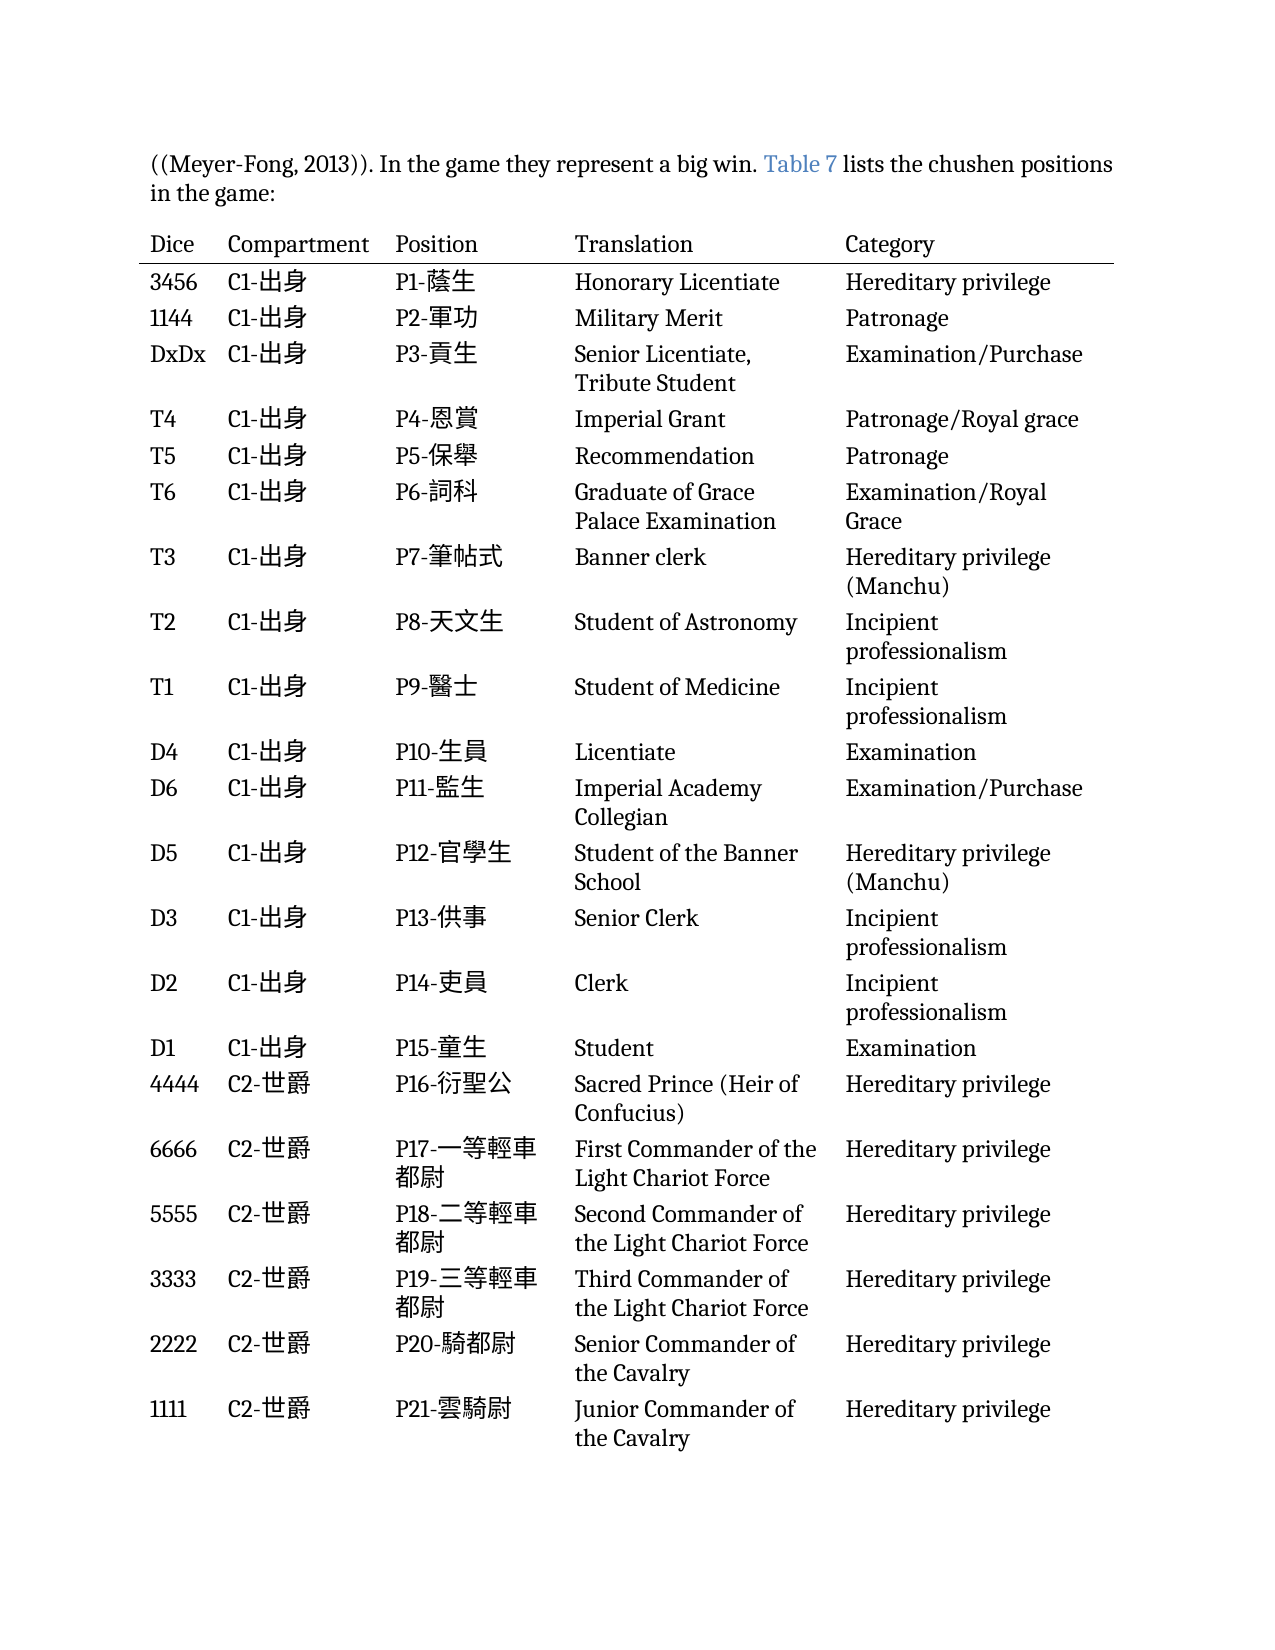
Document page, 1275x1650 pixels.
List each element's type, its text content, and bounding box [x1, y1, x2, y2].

table_cell Examination/Purchase [834, 770, 1114, 835]
table_cell C1-出身 [217, 835, 384, 900]
table_cell T1 [139, 669, 217, 734]
table_cell P11-監生 [384, 770, 563, 835]
table_header Translation [563, 226, 834, 262]
table_cell C1-出身 [217, 474, 384, 539]
table_cell C1-出身 [217, 604, 384, 669]
table_cell 4444 [139, 1067, 217, 1132]
table_cell P21-雲騎尉 [384, 1392, 563, 1457]
table_cell D2 [139, 965, 217, 1030]
table_cell C2-世爵 [217, 1327, 384, 1392]
table_cell Student [563, 1030, 834, 1067]
table_cell Examination [834, 734, 1114, 770]
table_cell Hereditary privilege (Manchu) [834, 835, 1114, 900]
table_cell P6-詞科 [384, 474, 563, 539]
table_cell Patronage/Royal grace [834, 402, 1114, 438]
table_cell 3333 [139, 1262, 217, 1327]
table_cell Hereditary privilege (Manchu) [834, 539, 1114, 604]
table_cell P20-騎都尉 [384, 1327, 563, 1392]
table_header Position [384, 226, 563, 262]
table_cell P1-蔭生 [384, 264, 563, 300]
table_cell Third Commander of the Light Chariot Force [563, 1262, 834, 1327]
table_cell 1144 [139, 300, 217, 337]
table_cell Student of Astronomy [563, 604, 834, 669]
table_cell C1-出身 [217, 539, 384, 604]
table_cell T5 [139, 438, 217, 474]
table_cell Hereditary privilege [834, 264, 1114, 300]
table_cell P12-官學生 [384, 835, 563, 900]
table_cell Hereditary privilege [834, 1197, 1114, 1262]
table_cell Recommendation [563, 438, 834, 474]
table_cell C2-世爵 [217, 1132, 384, 1197]
table_cell C1-出身 [217, 1030, 384, 1067]
table_cell C1-出身 [217, 669, 384, 734]
table_cell First Commander of the Light Chariot Force [563, 1132, 834, 1197]
table_header Dice [139, 226, 217, 262]
table_cell C1-出身 [217, 900, 384, 965]
table_cell D4 [139, 734, 217, 770]
table_cell 2222 [139, 1327, 217, 1392]
table_cell C2-世爵 [217, 1067, 384, 1132]
table_cell P15-童生 [384, 1030, 563, 1067]
table_cell C1-出身 [217, 438, 384, 474]
table_cell D1 [139, 1030, 217, 1067]
table_cell Senior Clerk [563, 900, 834, 965]
table_cell P10-生員 [384, 734, 563, 770]
table_cell Hereditary privilege [834, 1067, 1114, 1132]
table_cell C2-世爵 [217, 1262, 384, 1327]
table_cell P7-筆帖式 [384, 539, 563, 604]
table_cell Incipient professionalism [834, 965, 1114, 1030]
table_cell Student of Medicine [563, 669, 834, 734]
table_cell T3 [139, 539, 217, 604]
table_cell Imperial Grant [563, 402, 834, 438]
table_cell P16-衍聖公 [384, 1067, 563, 1132]
table_cell C1-出身 [217, 264, 384, 300]
table_cell C2-世爵 [217, 1197, 384, 1262]
table_cell Incipient professionalism [834, 669, 1114, 734]
table_cell Senior Licentiate, Tribute Student [563, 337, 834, 402]
table_cell P13-供事 [384, 900, 563, 965]
table_cell D5 [139, 835, 217, 900]
table_cell P14-吏員 [384, 965, 563, 1030]
table_cell Junior Commander of the Cavalry [563, 1392, 834, 1457]
table_cell 6666 [139, 1132, 217, 1197]
table_header Category [834, 226, 1114, 262]
table_cell T6 [139, 474, 217, 539]
table_cell D3 [139, 900, 217, 965]
table_cell T4 [139, 402, 217, 438]
table_cell P9-醫士 [384, 669, 563, 734]
table_cell Licentiate [563, 734, 834, 770]
table_cell Second Commander of the Light Chariot Force [563, 1197, 834, 1262]
table_cell Incipient professionalism [834, 604, 1114, 669]
table_cell Incipient professionalism [834, 900, 1114, 965]
table_cell Examination/Royal Grace [834, 474, 1114, 539]
table_cell Examination/Purchase [834, 337, 1114, 402]
table_cell Clerk [563, 965, 834, 1030]
table_cell Hereditary privilege [834, 1262, 1114, 1327]
table_cell Student of the Banner School [563, 835, 834, 900]
table_cell 3456 [139, 264, 217, 300]
table_cell C1-出身 [217, 337, 384, 402]
table_cell DxDx [139, 337, 217, 402]
table_cell Hereditary privilege [834, 1392, 1114, 1457]
table_cell 5555 [139, 1197, 217, 1262]
table_cell Hereditary privilege [834, 1327, 1114, 1392]
table_cell Imperial Academy Collegian [563, 770, 834, 835]
table_cell C1-出身 [217, 402, 384, 438]
table_cell P3-貢生 [384, 337, 563, 402]
table_cell P4-恩賞 [384, 402, 563, 438]
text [150, 150, 1125, 207]
table_cell P8-天文生 [384, 604, 563, 669]
table_cell C1-出身 [217, 300, 384, 337]
table_cell P19-三等輕車都尉 [384, 1262, 563, 1327]
table_cell C1-出身 [217, 965, 384, 1030]
table_cell Hereditary privilege [834, 1132, 1114, 1197]
table_cell Honorary Licentiate [563, 264, 834, 300]
table_cell P5-保舉 [384, 438, 563, 474]
table_cell P17-一等輕車都尉 [384, 1132, 563, 1197]
table_cell Patronage [834, 438, 1114, 474]
table_cell Senior Commander of the Cavalry [563, 1327, 834, 1392]
table_header Compartment [217, 226, 384, 262]
table_cell D6 [139, 770, 217, 835]
table_cell C1-出身 [217, 734, 384, 770]
table_cell 1111 [139, 1392, 217, 1457]
table_cell C2-世爵 [217, 1392, 384, 1457]
table_cell Graduate of Grace Palace Examination [563, 474, 834, 539]
table_cell Examination [834, 1030, 1114, 1067]
table_cell Sacred Prince (Heir of Confucius) [563, 1067, 834, 1132]
table_cell T2 [139, 604, 217, 669]
table_cell P2-軍功 [384, 300, 563, 337]
table_cell P18-二等輕車都尉 [384, 1197, 563, 1262]
table_cell Military Merit [563, 300, 834, 337]
table_cell C1-出身 [217, 770, 384, 835]
table_cell Patronage [834, 300, 1114, 337]
table_cell Banner clerk [563, 539, 834, 604]
